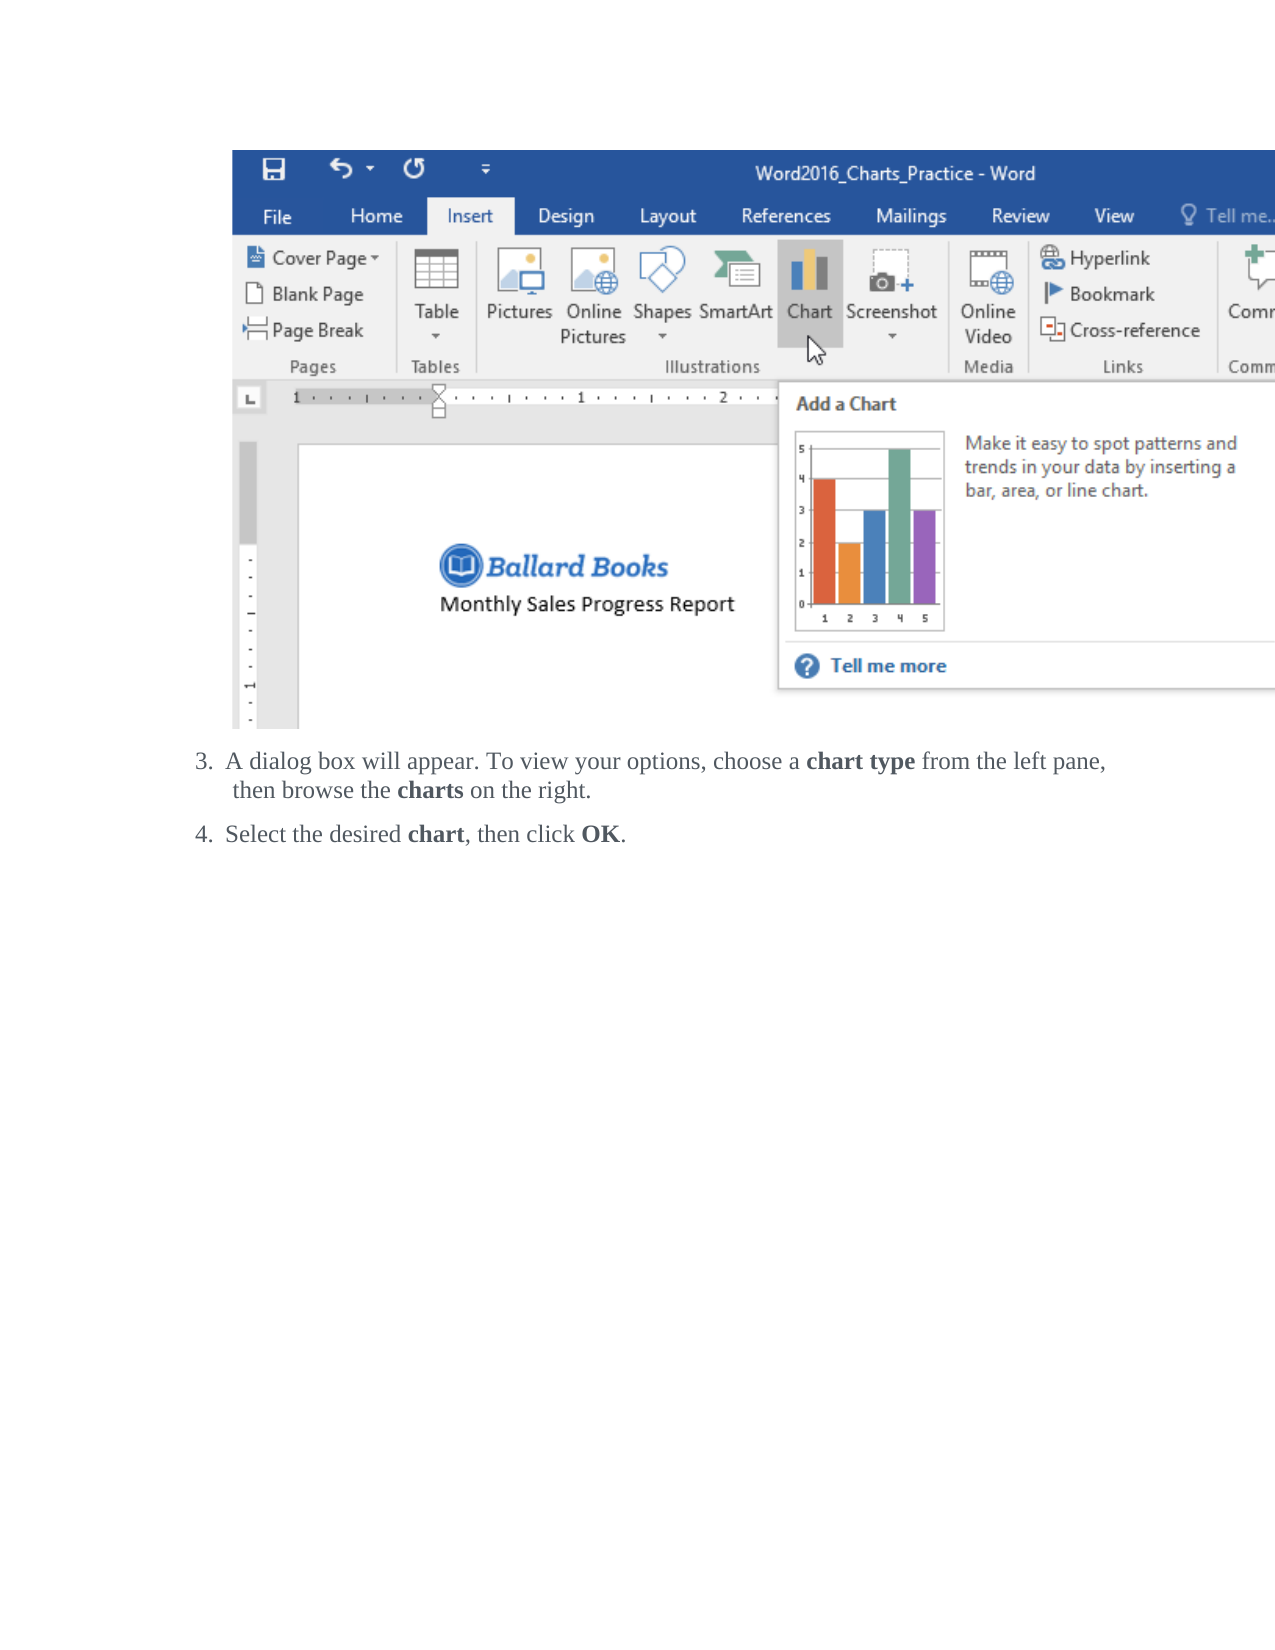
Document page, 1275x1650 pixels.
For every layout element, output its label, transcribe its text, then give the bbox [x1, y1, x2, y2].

list Select the desired chart, then click OK. [195, 819, 1125, 848]
list A dialog box will appear. To view your options, choose a chart type from the left pane, then browse the charts on the right. [195, 746, 1125, 803]
picture [232, 150, 1275, 729]
